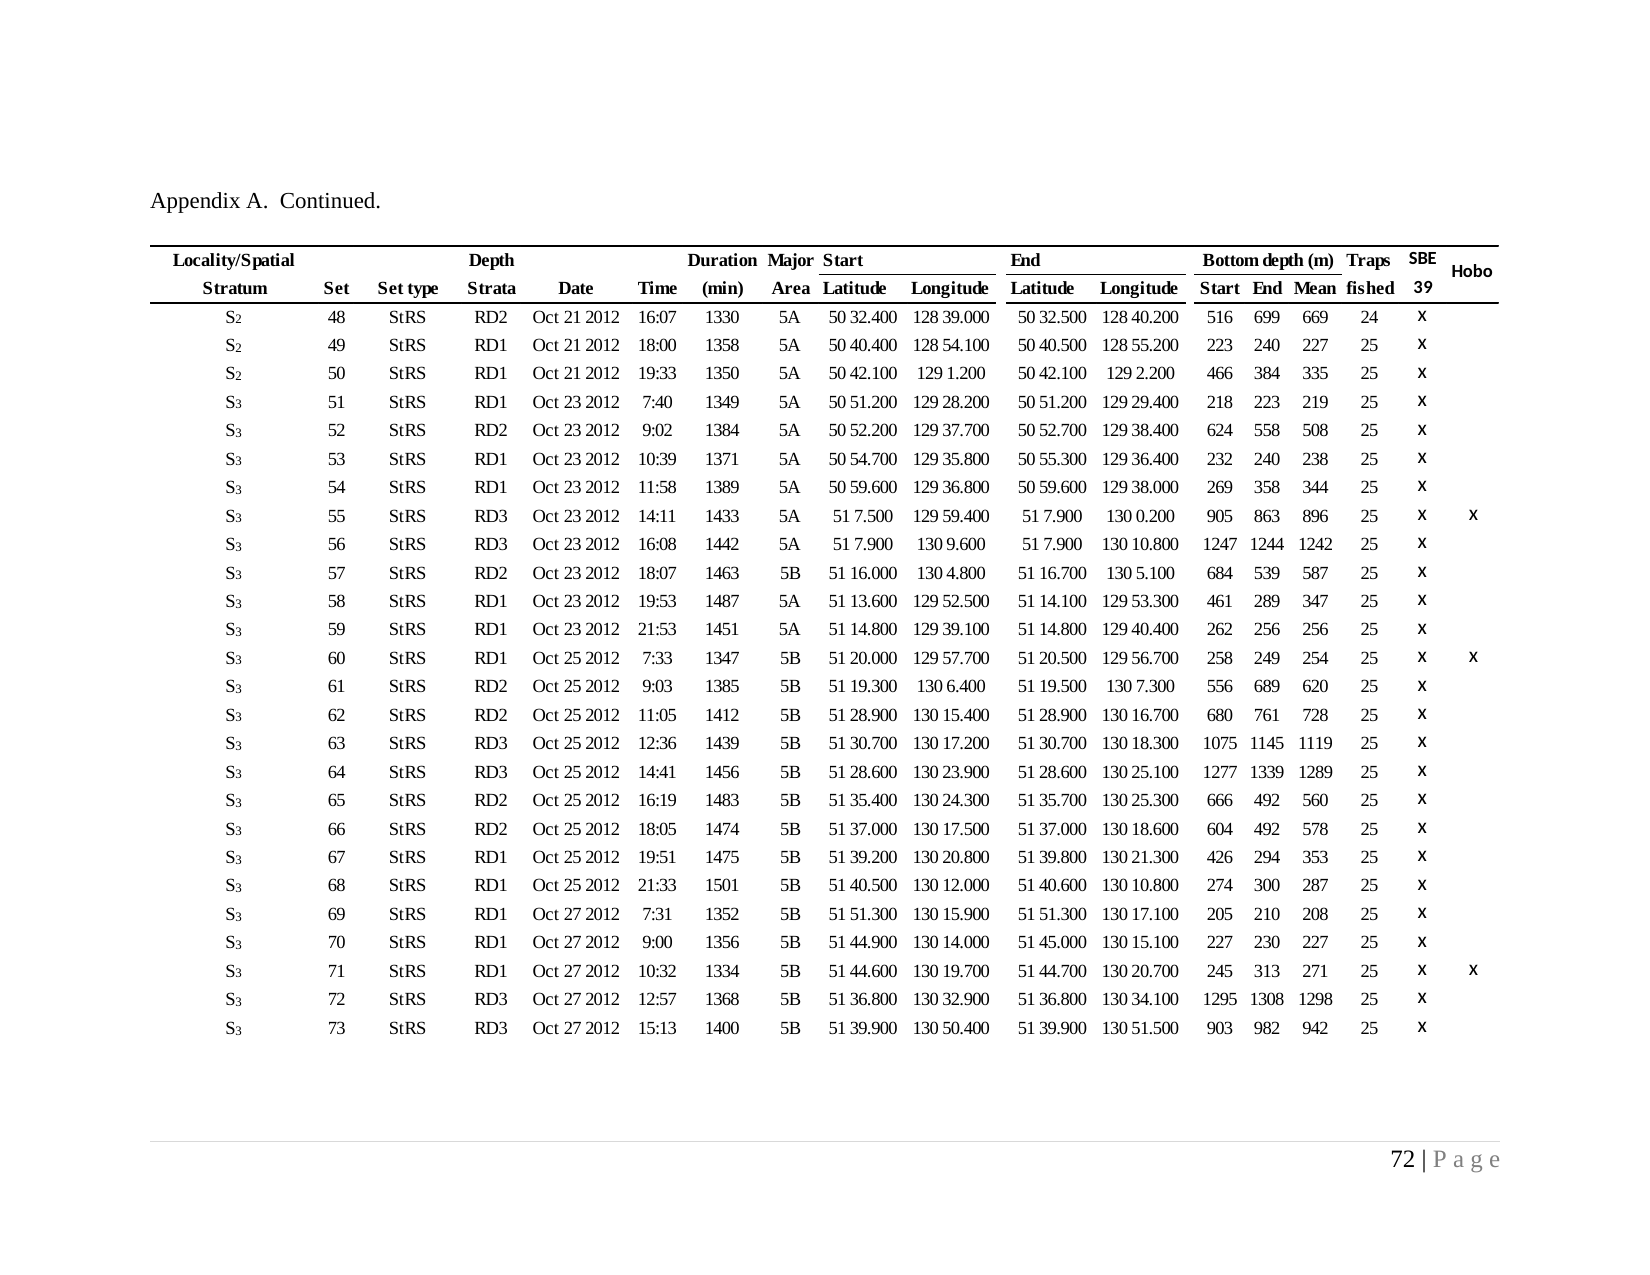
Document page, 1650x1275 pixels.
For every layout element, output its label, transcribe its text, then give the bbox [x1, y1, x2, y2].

text Appendix A. Continued. [150, 187, 1500, 214]
